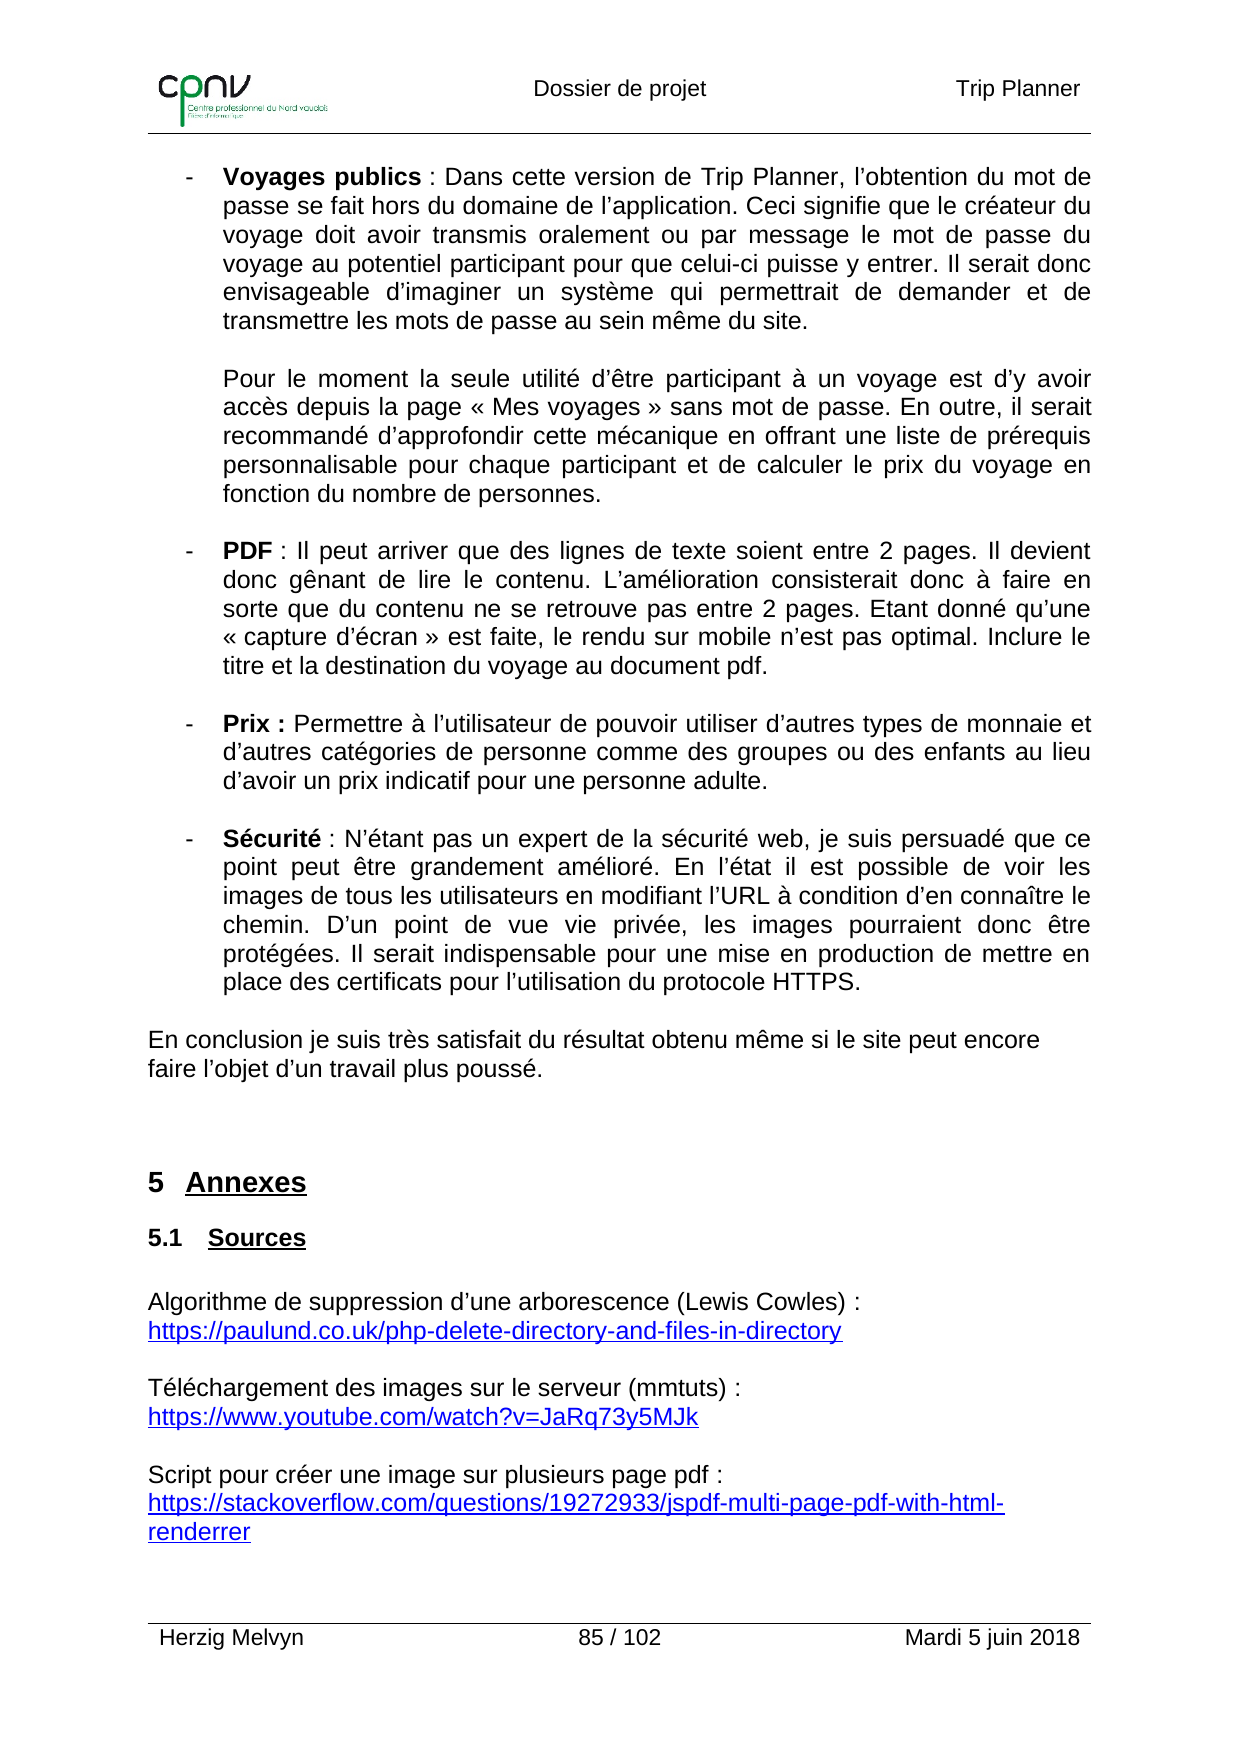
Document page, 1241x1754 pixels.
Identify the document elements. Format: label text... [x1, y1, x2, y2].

text Téléchargement des images sur le serveur (mmtuts) : [148, 1373, 1092, 1402]
text https://paulund.co.uk/php-delete-directory-and-files-in-directory [148, 1316, 1092, 1344]
list Pour le moment la seule utilité d’être participant à un voyage est d’y avoir accès depuis la page « Mes voyages » sans mot de passe. En outre, il serait recommandé d’approfondir cette mécanique en offrant une liste de prérequis personnalisable pour chaque participant et de calculer le prix du voyage en fonction du nombre de personnes. [223, 363, 1092, 507]
subtitle Annexes [148, 1165, 1092, 1198]
list PDF : Il peut arriver que des lignes de texte soient entre 2 pages. Il devient donc gênant de lire le contenu. L’amélioration consisterait donc à faire en sorte que du contenu ne se retrouve pas entre 2 pages. Etant donné qu’une « capture d’écran » est faite, le rendu sur mobile n’est pas optimal. Inclure le titre et la destination du voyage au document pdf. [185, 536, 1092, 680]
list Voyages publics : Dans cette version de Trip Planner, l’obtention du mot de passe se fait hors du domaine de l’application. Ceci signifie que le créateur du voyage doit avoir transmis oralement ou par message le mot de passe du voyage au potentiel participant pour que celui-ci puisse y entrer. Il serait donc envisageable d’imaginer un système qui permettrait de demander et de transmettre les mots de passe au sein même du site. [185, 162, 1092, 335]
text https://stackoverflow.com/questions/19272933/jspdf-multi-page-pdf-with-html-renderrer [148, 1488, 1092, 1546]
subtitle Sources [148, 1223, 1092, 1252]
picture [158, 75, 328, 127]
text https://www.youtube.com/watch?v=JaRq73y5MJk [148, 1402, 1092, 1431]
list Sécurité : N’étant pas un expert de la sécurité web, je suis persuadé que ce point peut être grandement amélioré. En l’état il est possible de voir les images de tous les utilisateurs en modifiant l’URL à condition d’en connaître le chemin. D’un point de vue vie privée, les images pourraient donc être protégées. Il serait indispensable pour une mise en production de mettre en place des certificats pour l’utilisation du protocole HTTPS. [185, 823, 1092, 996]
text Algorithme de suppression d’une arborescence (Lewis Cowles) : [148, 1287, 1092, 1316]
text Script pour créer une image sur plusieurs page pdf : [148, 1459, 1092, 1488]
text En conclusion je suis très satisfait du résultat obtenu même si le site peut encore faire l’objet d’un travail plus poussé. [148, 1025, 1092, 1082]
list Prix : Permettre à l’utilisateur de pouvoir utiliser d’autres types de monnaie et d’autres catégories de personne comme des groupes ou des enfants au lieu d’avoir un prix indicatif pour une personne adulte. [185, 708, 1092, 795]
